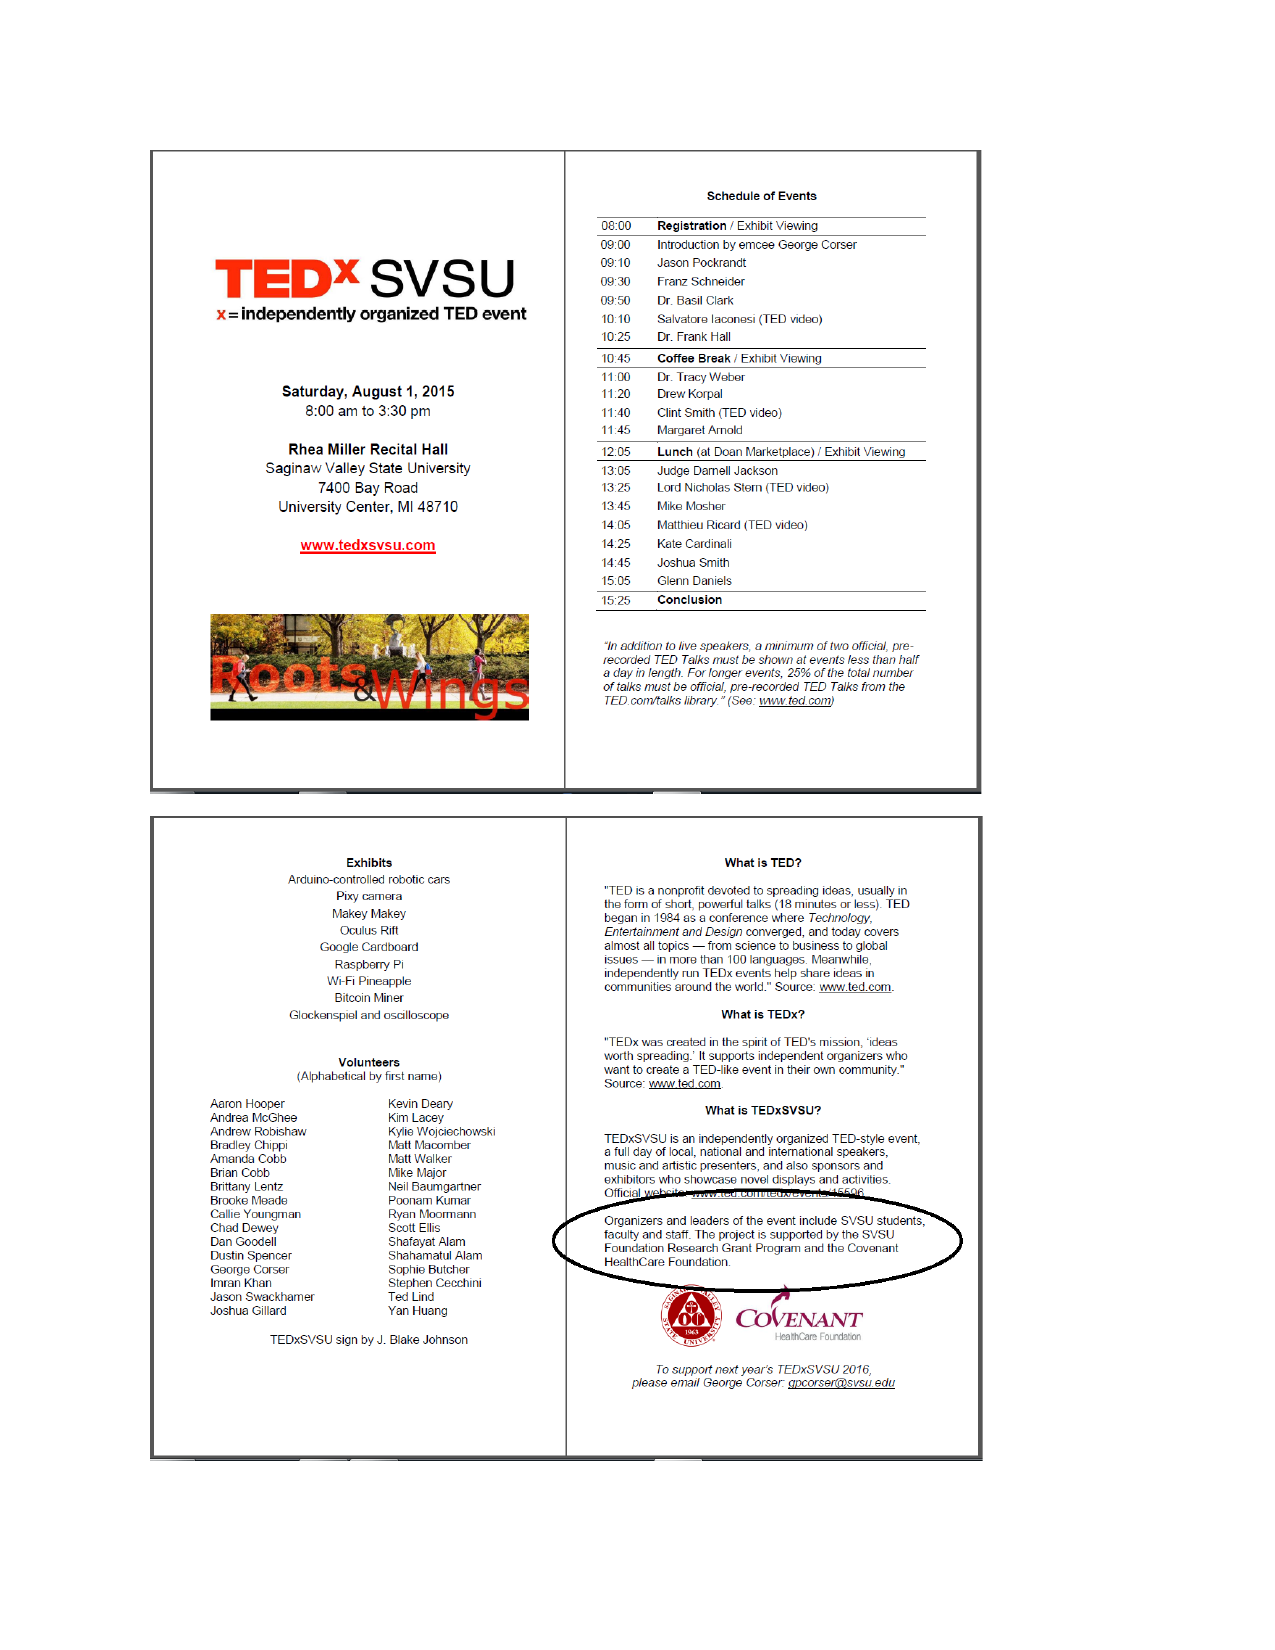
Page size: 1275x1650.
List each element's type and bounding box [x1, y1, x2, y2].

picture [150, 816, 983, 1461]
picture [150, 150, 982, 794]
